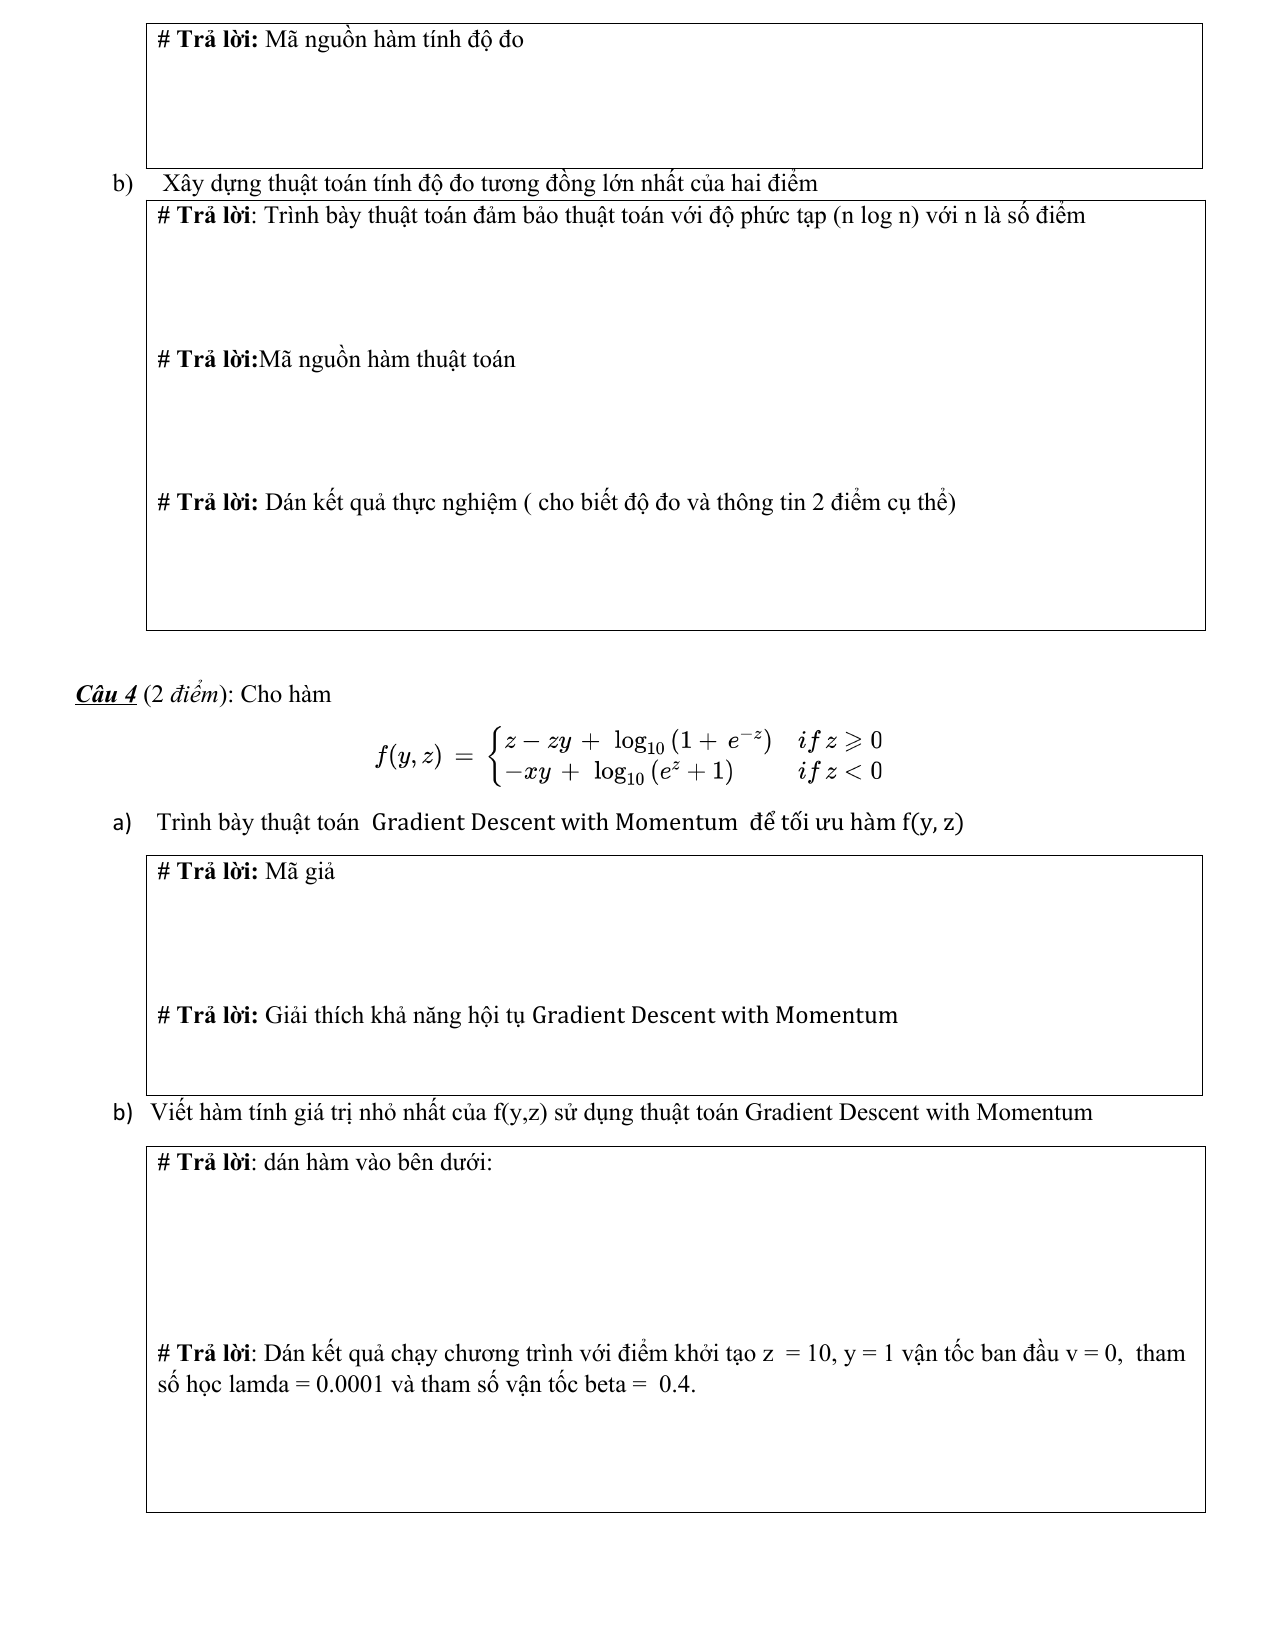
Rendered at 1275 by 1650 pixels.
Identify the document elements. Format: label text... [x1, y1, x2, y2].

table_header # Trả lời: Trình bày thuật toán đảm bảo thuật toán với độ phức tạp (n log n) với n là số điểm # Trả lời:Mã nguồn hàm thuật toán # Trả lời: Dán kết quả thực nghiệm ( cho biết độ đo và thông tin 2 điểm cụ thể) [147, 201, 1205, 630]
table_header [147, 24, 1202, 167]
list Viết hàm tính giá trị nhỏ nhất của f(y,z) sử dụng thuật toán Gradient Descent with Momentum [112, 1096, 1200, 1127]
text Câu 4 (2 điểm): Cho hàm [75, 679, 1200, 707]
table_header # Trả lời: dán hàm vào bên dưới: # Trả lời: Dán kết quả chạy chương trình với điểm khởi tạo z = 10, y = 1 vận tốc ban đầu v = 0, tham số học lamda = 0.0001 và tham số vận tốc beta = 0.4. [147, 1147, 1205, 1512]
table_header # Trả lời: Mã giả # Trả lời: Giải thích khả năng hội tụ Gradient Descent with Momentum [147, 856, 1202, 1095]
list Trình bày thuật toán Gradient Descent with Momentum để tối ưu hàm f(y, z) [112, 806, 1200, 836]
picture [375, 726, 882, 787]
list Xây dựng thuật toán tính độ đo tương đồng lớn nhất của hai điểm [112, 168, 1200, 197]
